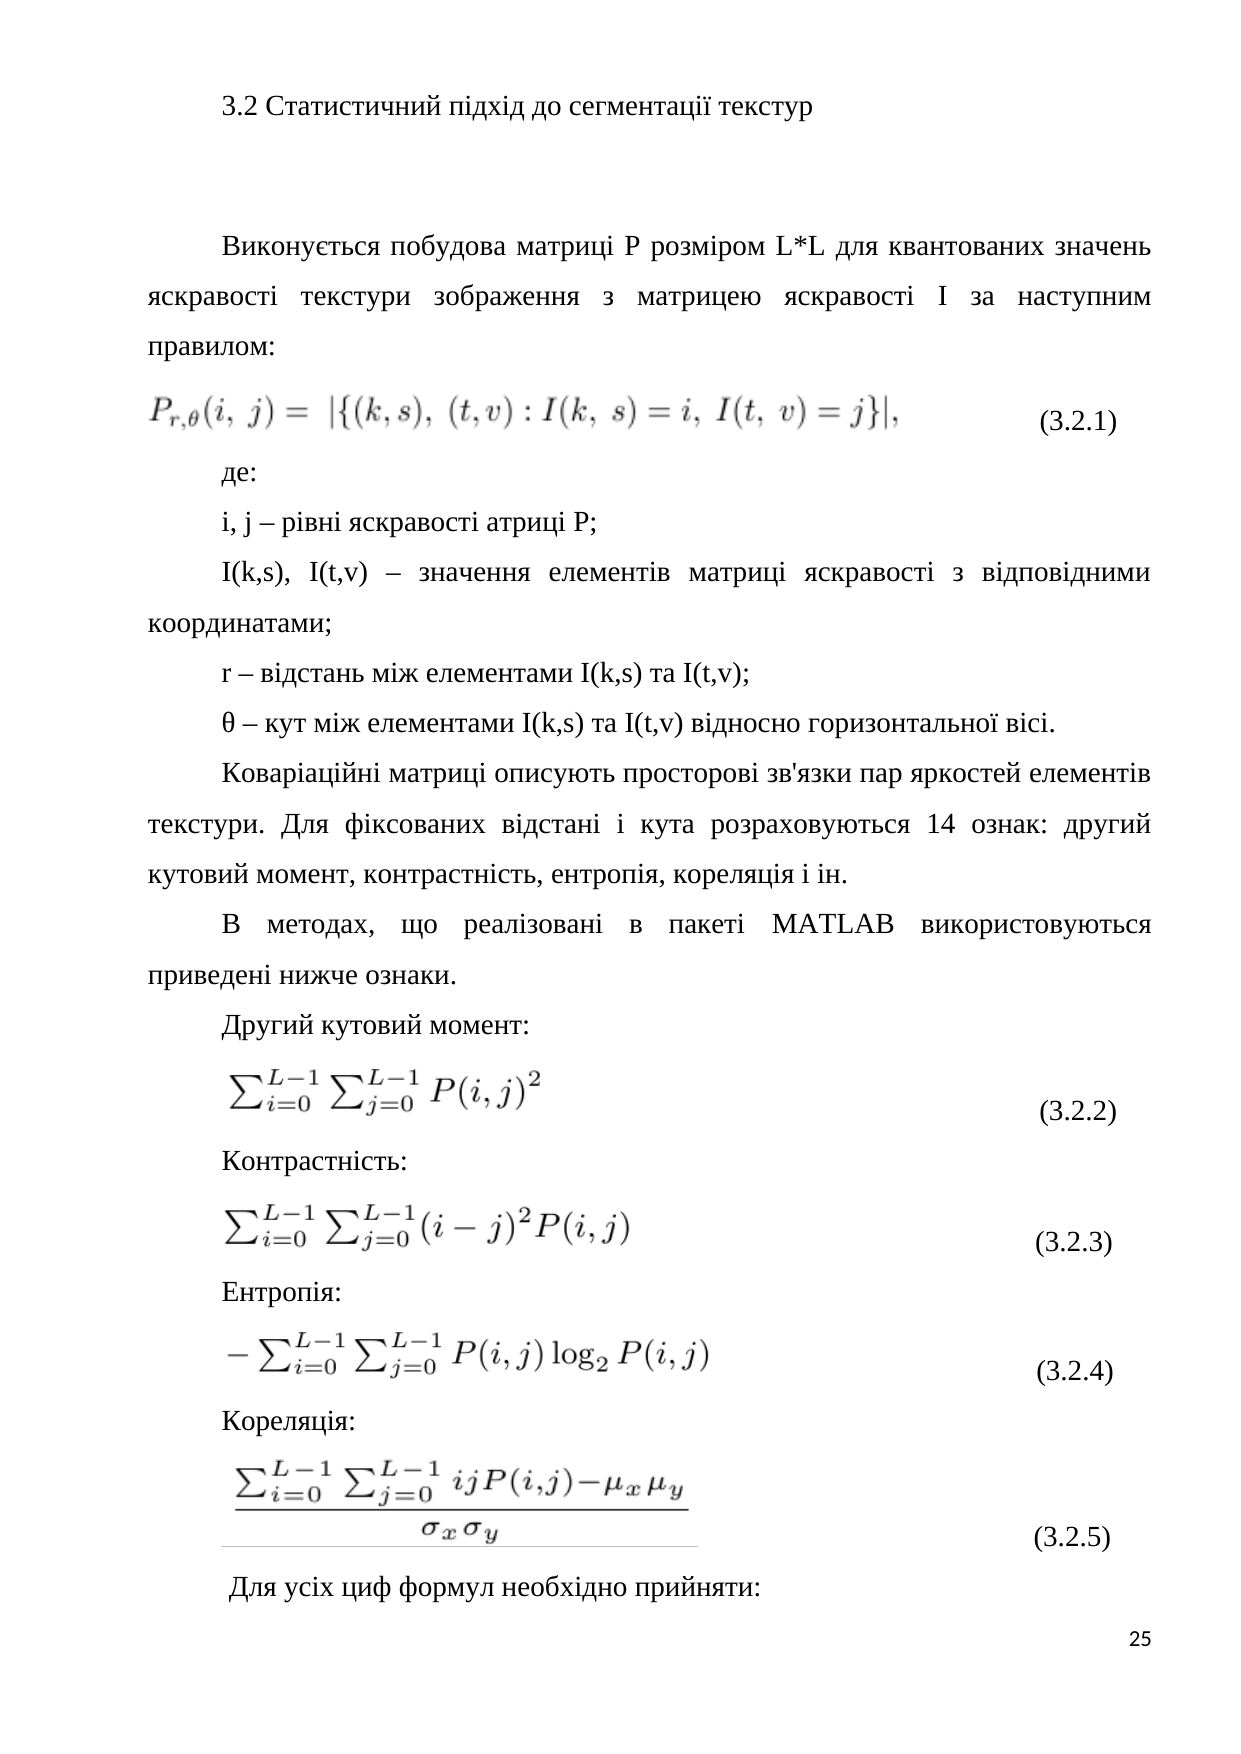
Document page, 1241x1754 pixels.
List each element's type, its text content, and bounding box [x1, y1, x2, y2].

text Другий кутовий момент: [148, 1007, 1152, 1041]
picture [221, 1057, 565, 1121]
text Для усіх циф формул необхідно прийняти: [148, 1569, 1152, 1603]
text Кореляція: [148, 1403, 1152, 1437]
text Контрастність: [148, 1143, 1152, 1177]
text r – відстань між елементами I(k,s) та I(t,v); [148, 655, 1152, 688]
text Коваріаційні матриці описують просторові зв'язки пар яркостей елементів текстури. Для фіксованих відстані і кута розраховуються 14 ознак: другий кутовий момент, контрастність, ентропія, кореляція і ін. [148, 756, 1152, 890]
picture [221, 1193, 634, 1252]
text i, j – рівні яскравості атриці P; [148, 504, 1152, 538]
text θ – кут між елементами I(k,s) та I(t,v) відносно горизонтальної вісі. [148, 705, 1152, 739]
subtitle 3.2 Статистичний підхід до сегментації текстур [221, 88, 1152, 122]
picture [221, 1453, 698, 1547]
text В методах, що реалізовані в пакеті MATLAB використовуються приведені нижче ознаки. [148, 907, 1152, 990]
text Виконується побудова матриці P розміром L*L для квантованих значень яскравості текстури зображення з матрицею яскравості I за наступним правилом: [148, 228, 1152, 362]
text де: [148, 454, 1152, 487]
text Ентропія: [148, 1274, 1152, 1308]
picture [147, 378, 901, 431]
text I(k,s), I(t,v) – значення елементів матриці яскравості з відповідними координатами; [148, 554, 1152, 638]
picture [221, 1325, 715, 1381]
